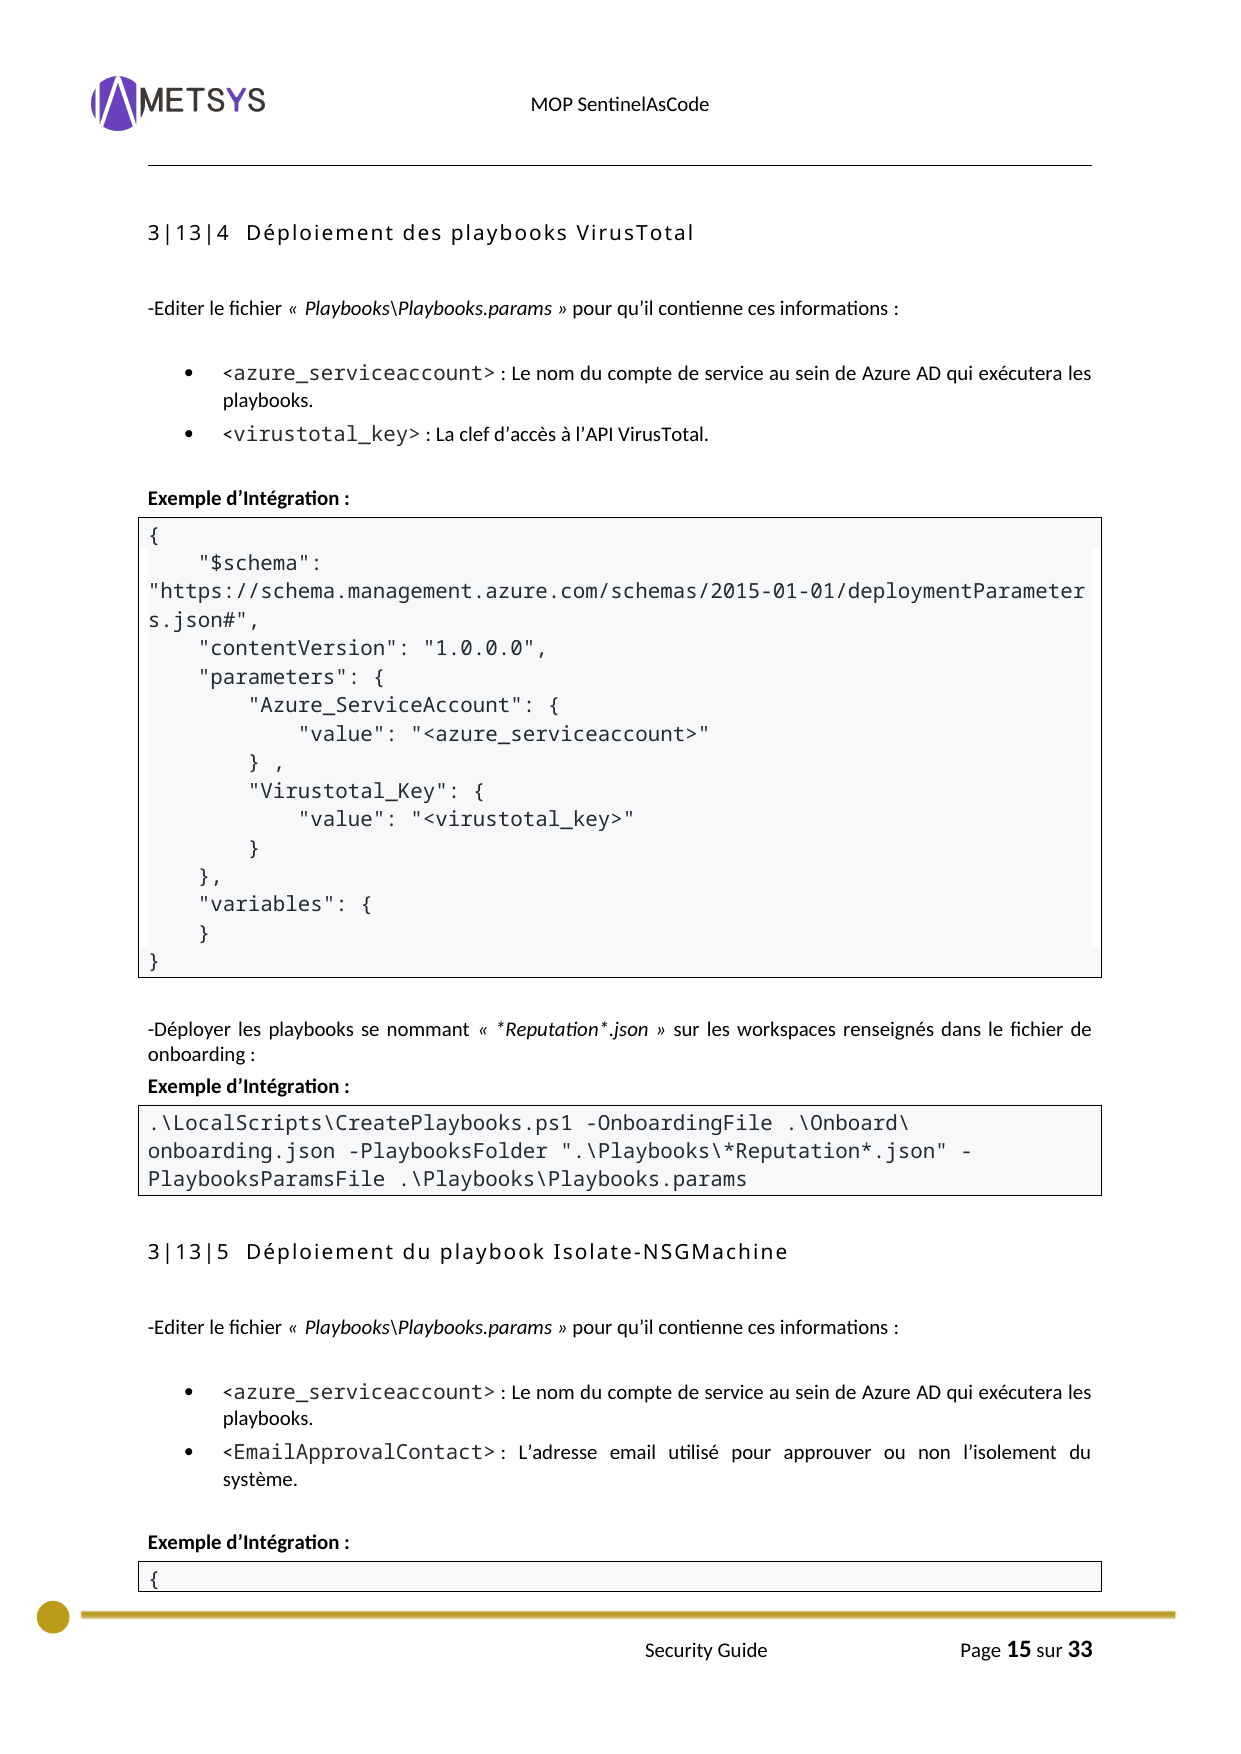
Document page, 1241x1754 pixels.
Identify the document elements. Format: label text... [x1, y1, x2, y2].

text }, [148, 861, 1092, 889]
text } [148, 833, 1092, 861]
text "contentVersion": "1.0.0.0", [148, 633, 1092, 662]
text Exemple d’Intégration : [148, 1073, 1092, 1098]
text .\LocalScripts\CreatePlaybooks.ps1 -OnboardingFile .\Onboard\onboarding.json -PlaybooksFolder ".\Playbooks\*Reputation*.json" -PlaybooksParamsFile .\Playbooks\Playbooks.params [139, 1106, 1101, 1195]
list <EmailApprovalContact> : L’adresse email utilisé pour approuver ou non l’isolement du système. [185, 1437, 1092, 1491]
text } [148, 918, 1092, 943]
text } , [148, 747, 1092, 776]
text "variables": { [148, 889, 1092, 918]
text -Editer le fichier « Playbooks\Playbooks.params » pour qu’il contienne ces informations : [148, 1314, 1092, 1339]
text "Virustotal_Key": { [148, 776, 1092, 804]
text { [139, 1562, 1101, 1591]
text "$schema": "https://schema.management.azure.com/schemas/2015-01-01/deploymentParameters.json#", [148, 548, 1092, 633]
picture [79, 1600, 1179, 1627]
list <azure_serviceaccount> : Le nom du compte de service au sein de Azure AD qui exécutera les playbooks. [185, 358, 1092, 412]
text Exemple d’Intégration : [148, 485, 1092, 510]
list <azure_serviceaccount> : Le nom du compte de service au sein de Azure AD qui exécutera les playbooks. [185, 1377, 1092, 1431]
text -Editer le fichier « Playbooks\Playbooks.params » pour qu’il contienne ces informations : [148, 295, 1092, 321]
text "Azure_ServiceAccount": { [148, 690, 1092, 719]
text "value": "<azure_serviceaccount>" [148, 719, 1092, 747]
text } [139, 943, 1101, 977]
text "value": "<virustotal_key>" [148, 804, 1092, 833]
text "parameters": { [148, 662, 1092, 690]
text Exemple d’Intégration : [148, 1529, 1092, 1554]
text { [139, 518, 1101, 548]
text -Déployer les playbooks se nommant « *Reputation*.json » sur les workspaces renseignés dans le fichier de onboarding : [148, 1016, 1092, 1067]
subtitle Déploiement des playbooks VirusTotal [148, 218, 1092, 247]
list <virustotal_key> : La clef d’accès à l’API VirusTotal. [185, 419, 1092, 447]
subtitle Déploiement du playbook Isolate-NSGMachine [148, 1237, 1092, 1266]
